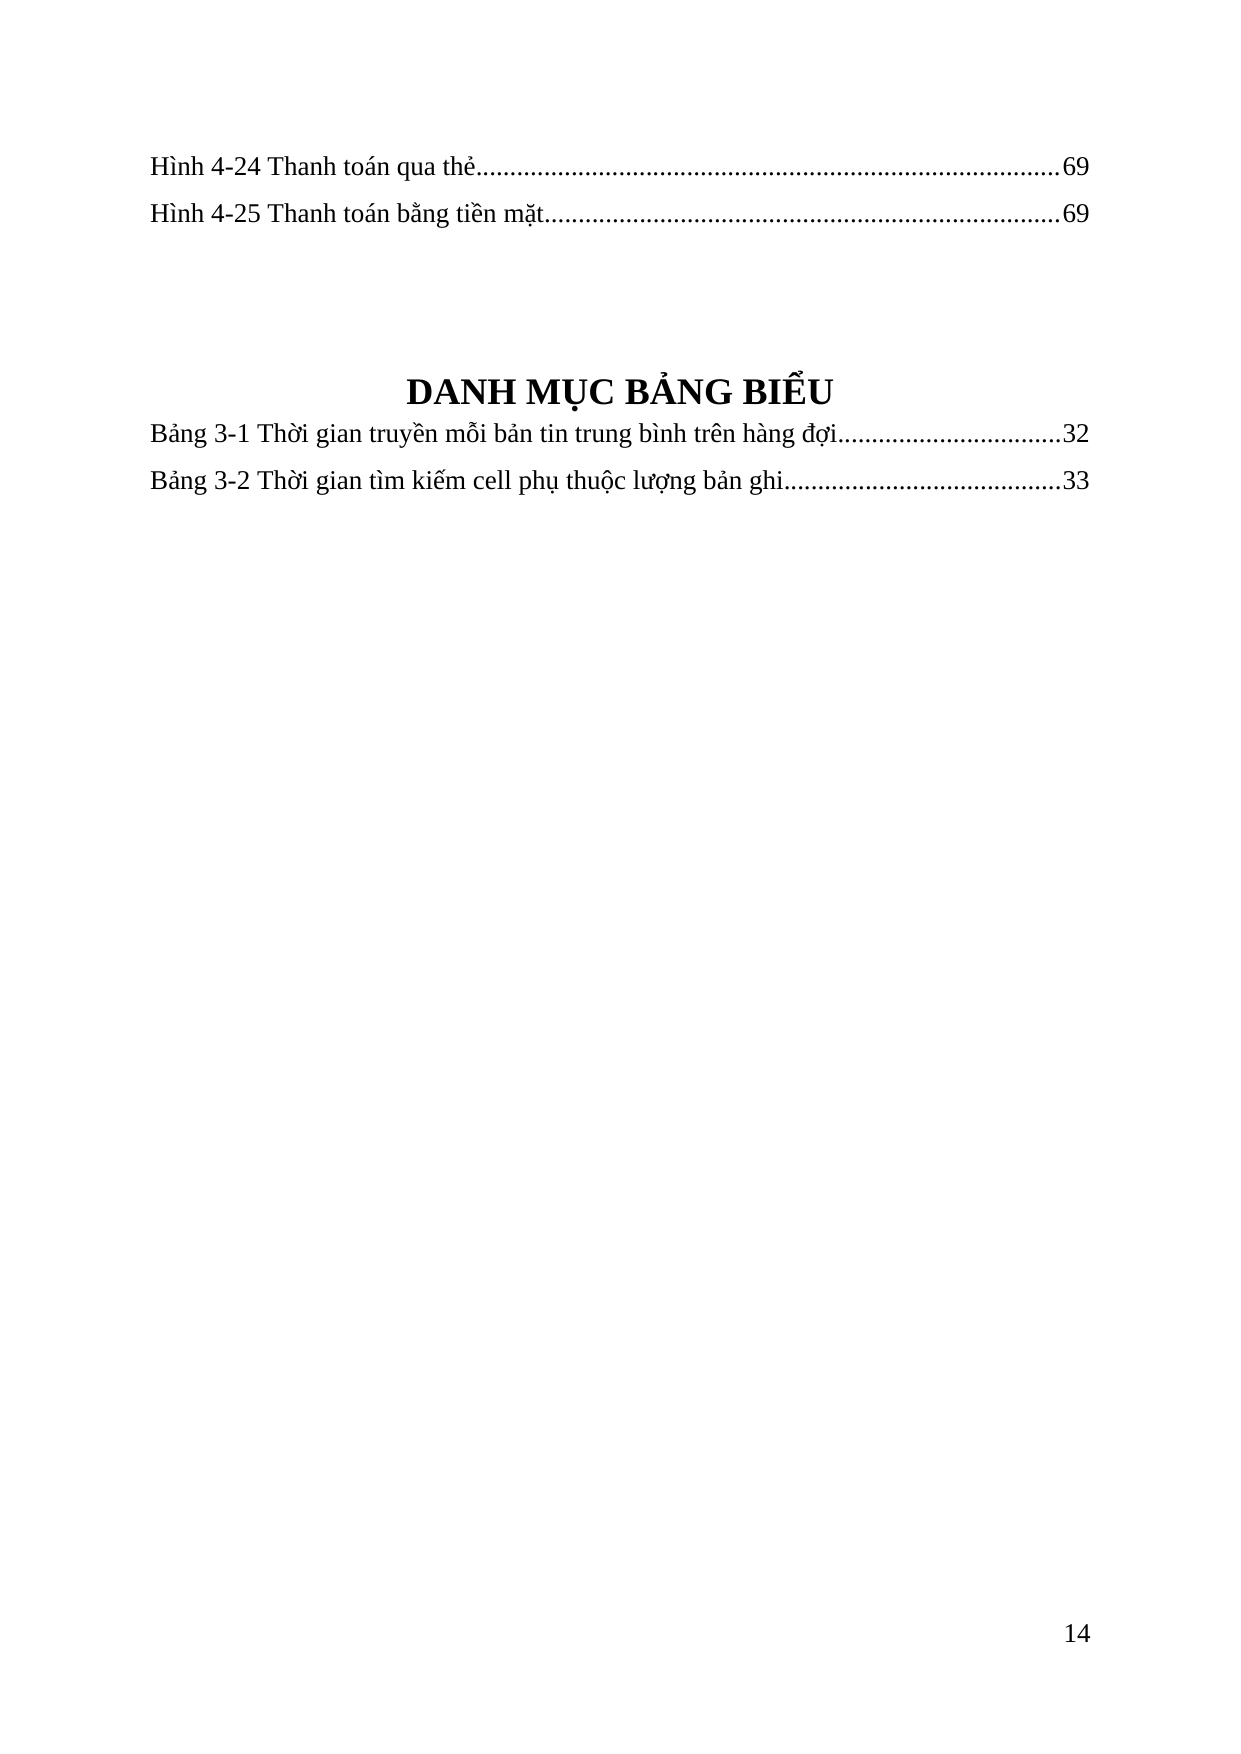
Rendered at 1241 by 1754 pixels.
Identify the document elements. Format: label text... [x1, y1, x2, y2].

text Bảng ‎3-2 Thời gian tìm kiếm cell phụ thuộc lượng bản ghi 33 [150, 464, 1090, 495]
text Hình ‎4-24 Thanh toán qua thẻ 69 [150, 150, 1090, 181]
subtitle danh mục bảng biểu [150, 370, 1090, 413]
text Bảng ‎3-1 Thời gian truyền mỗi bản tin trung bình trên hàng đợi 32 [150, 417, 1090, 448]
text Hình ‎4-25 Thanh toán bằng tiền mặt 69 [150, 197, 1090, 228]
